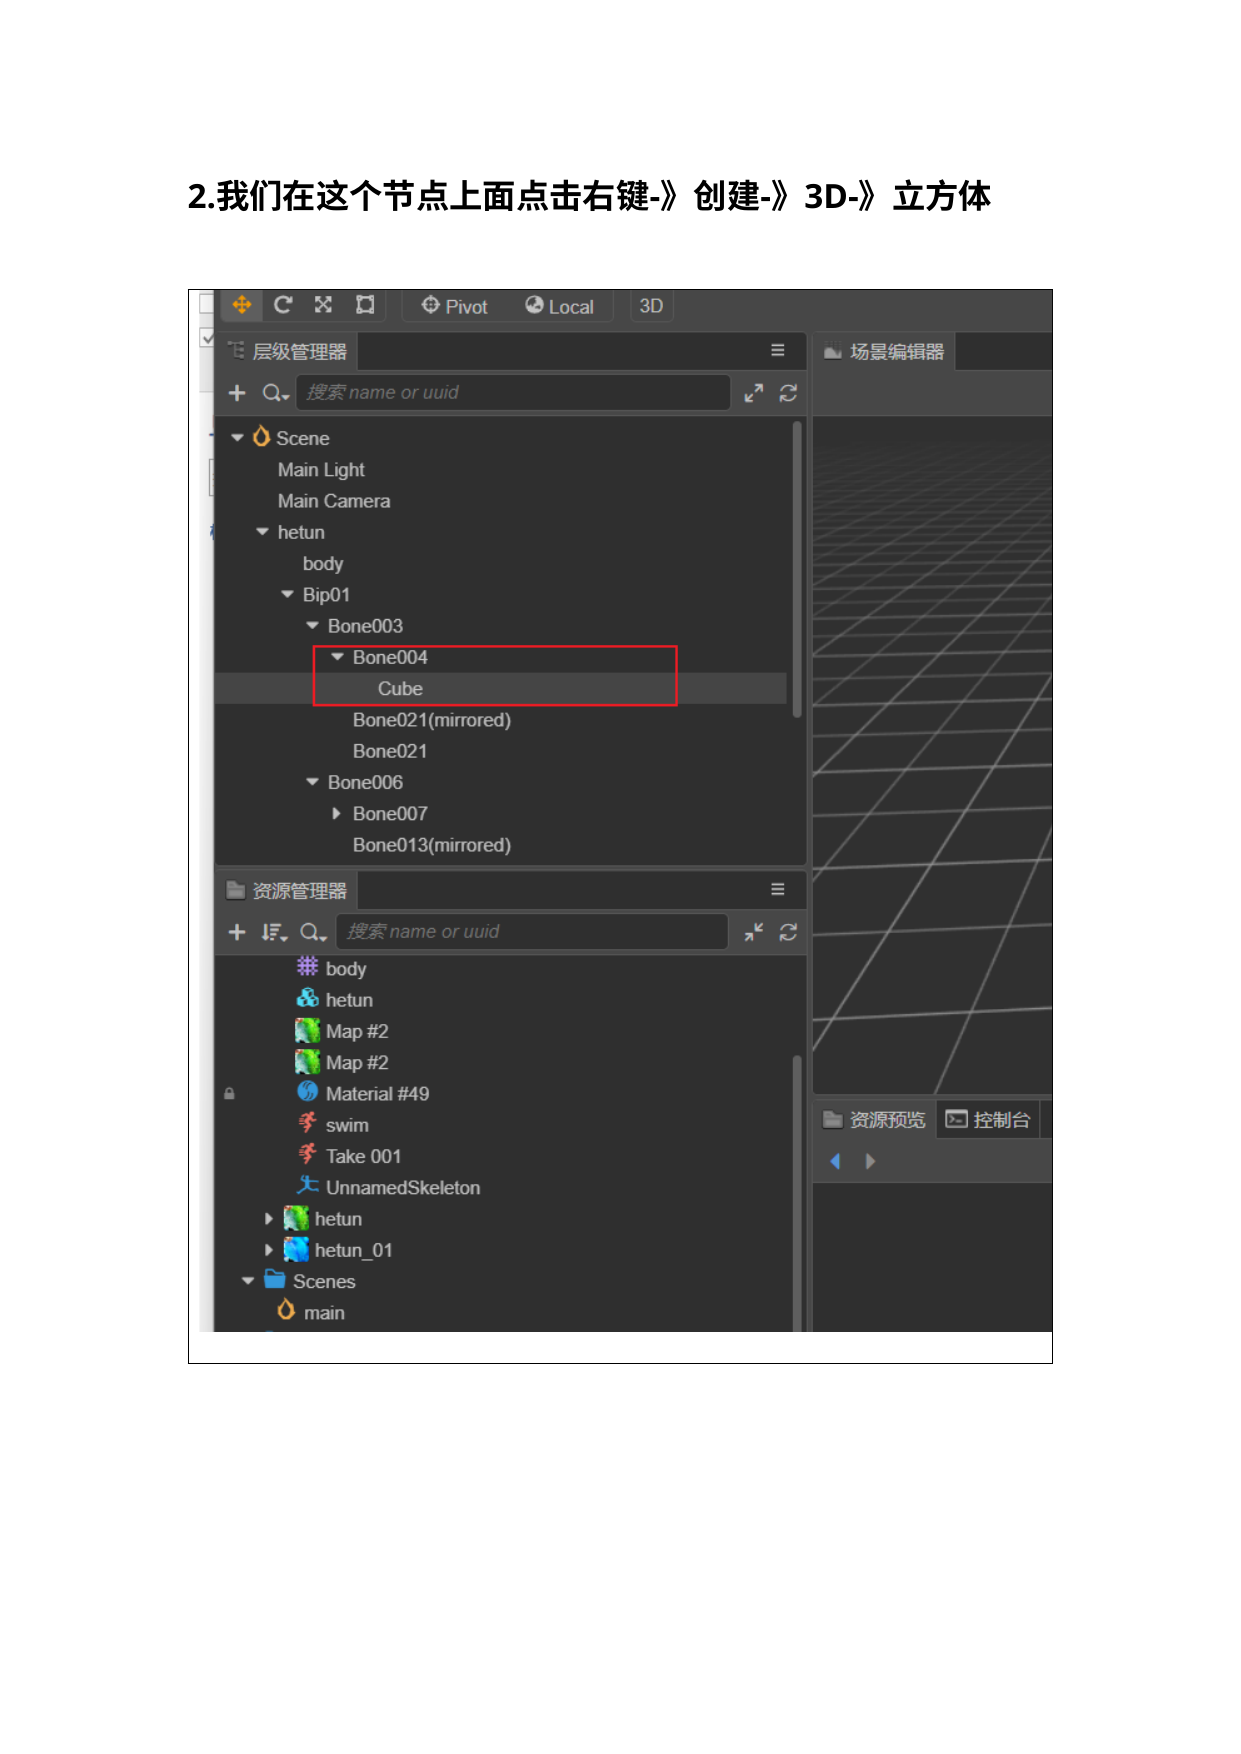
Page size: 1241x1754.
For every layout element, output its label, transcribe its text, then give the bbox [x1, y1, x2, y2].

table_header [189, 290, 1052, 1363]
picture [199, 290, 1053, 1332]
subtitle 2.我们在这个节点上面点击右键-》创建-》3D-》立方体 [187, 162, 1053, 227]
